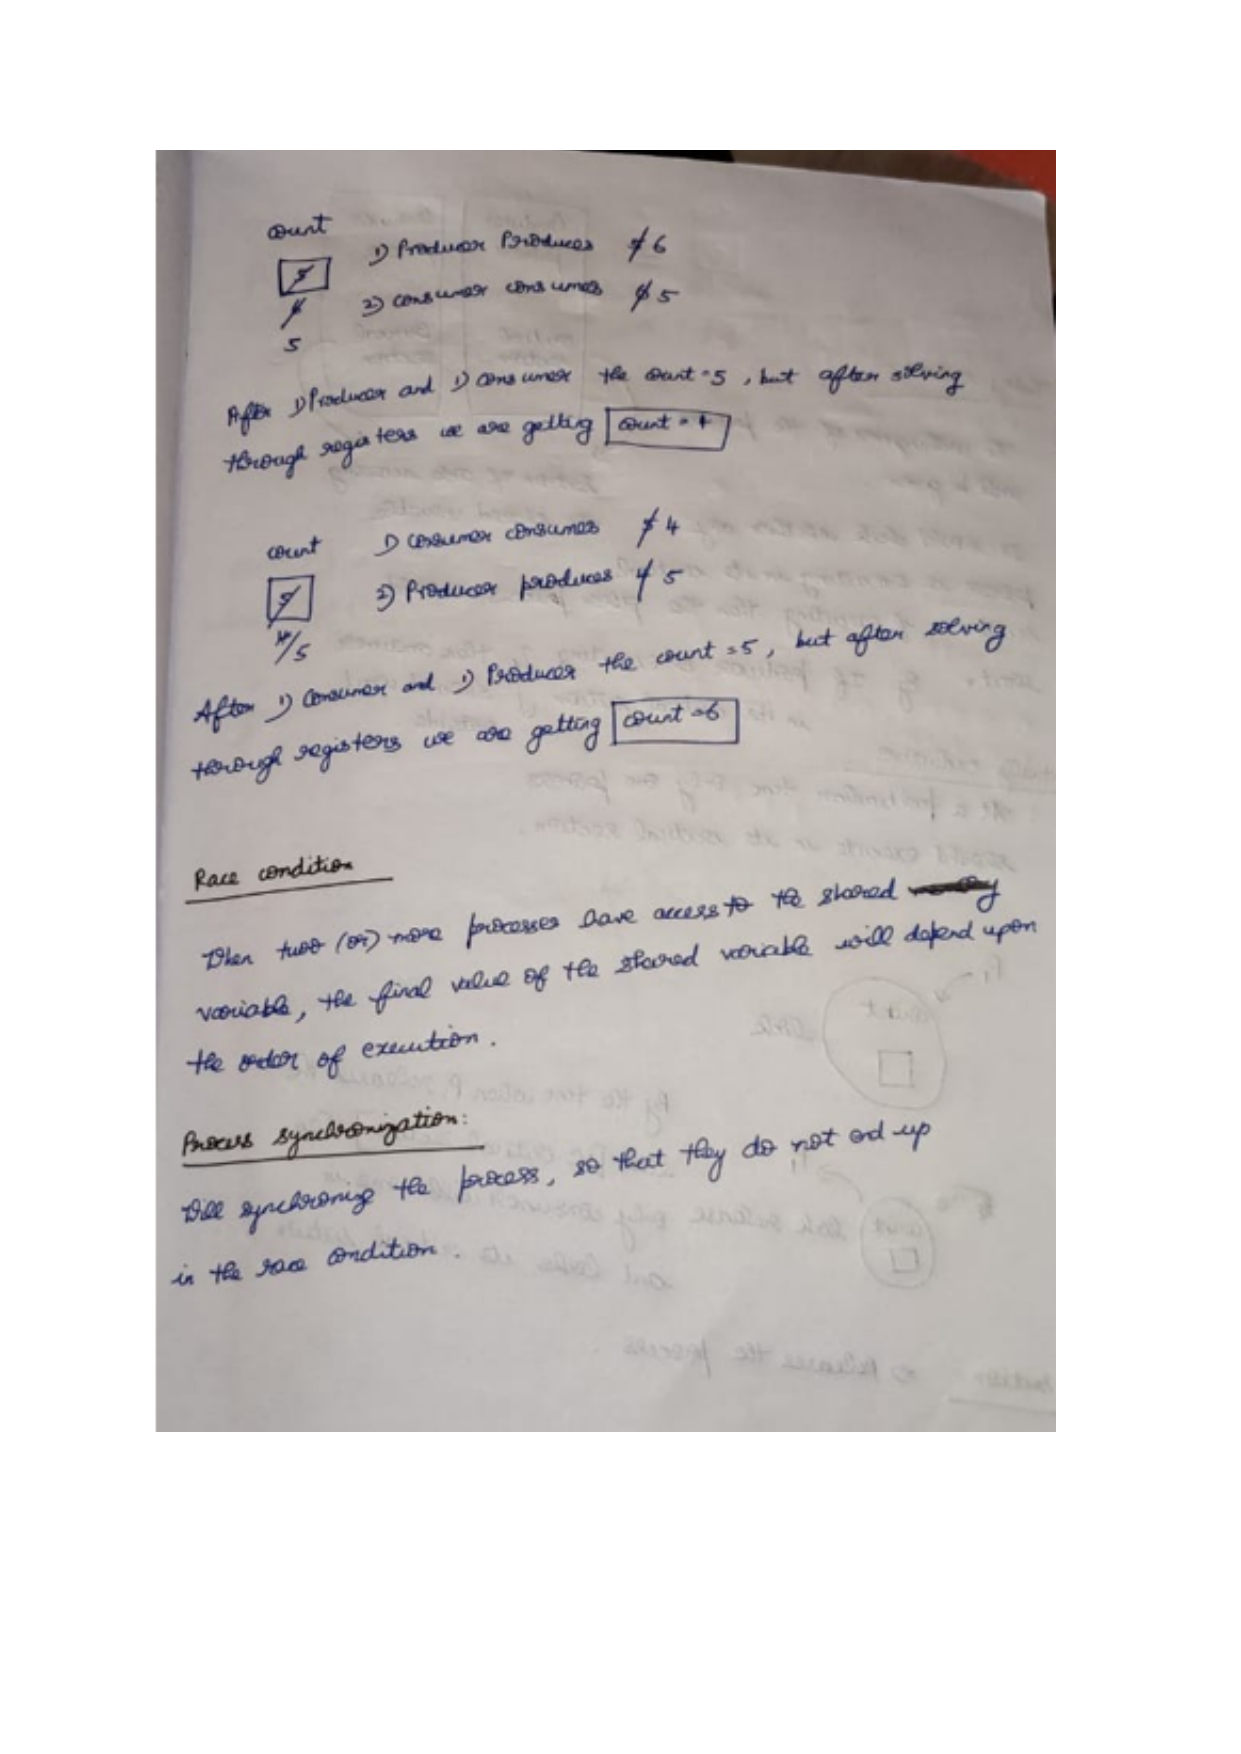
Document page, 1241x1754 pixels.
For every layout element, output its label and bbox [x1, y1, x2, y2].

picture [150, 150, 1056, 1432]
